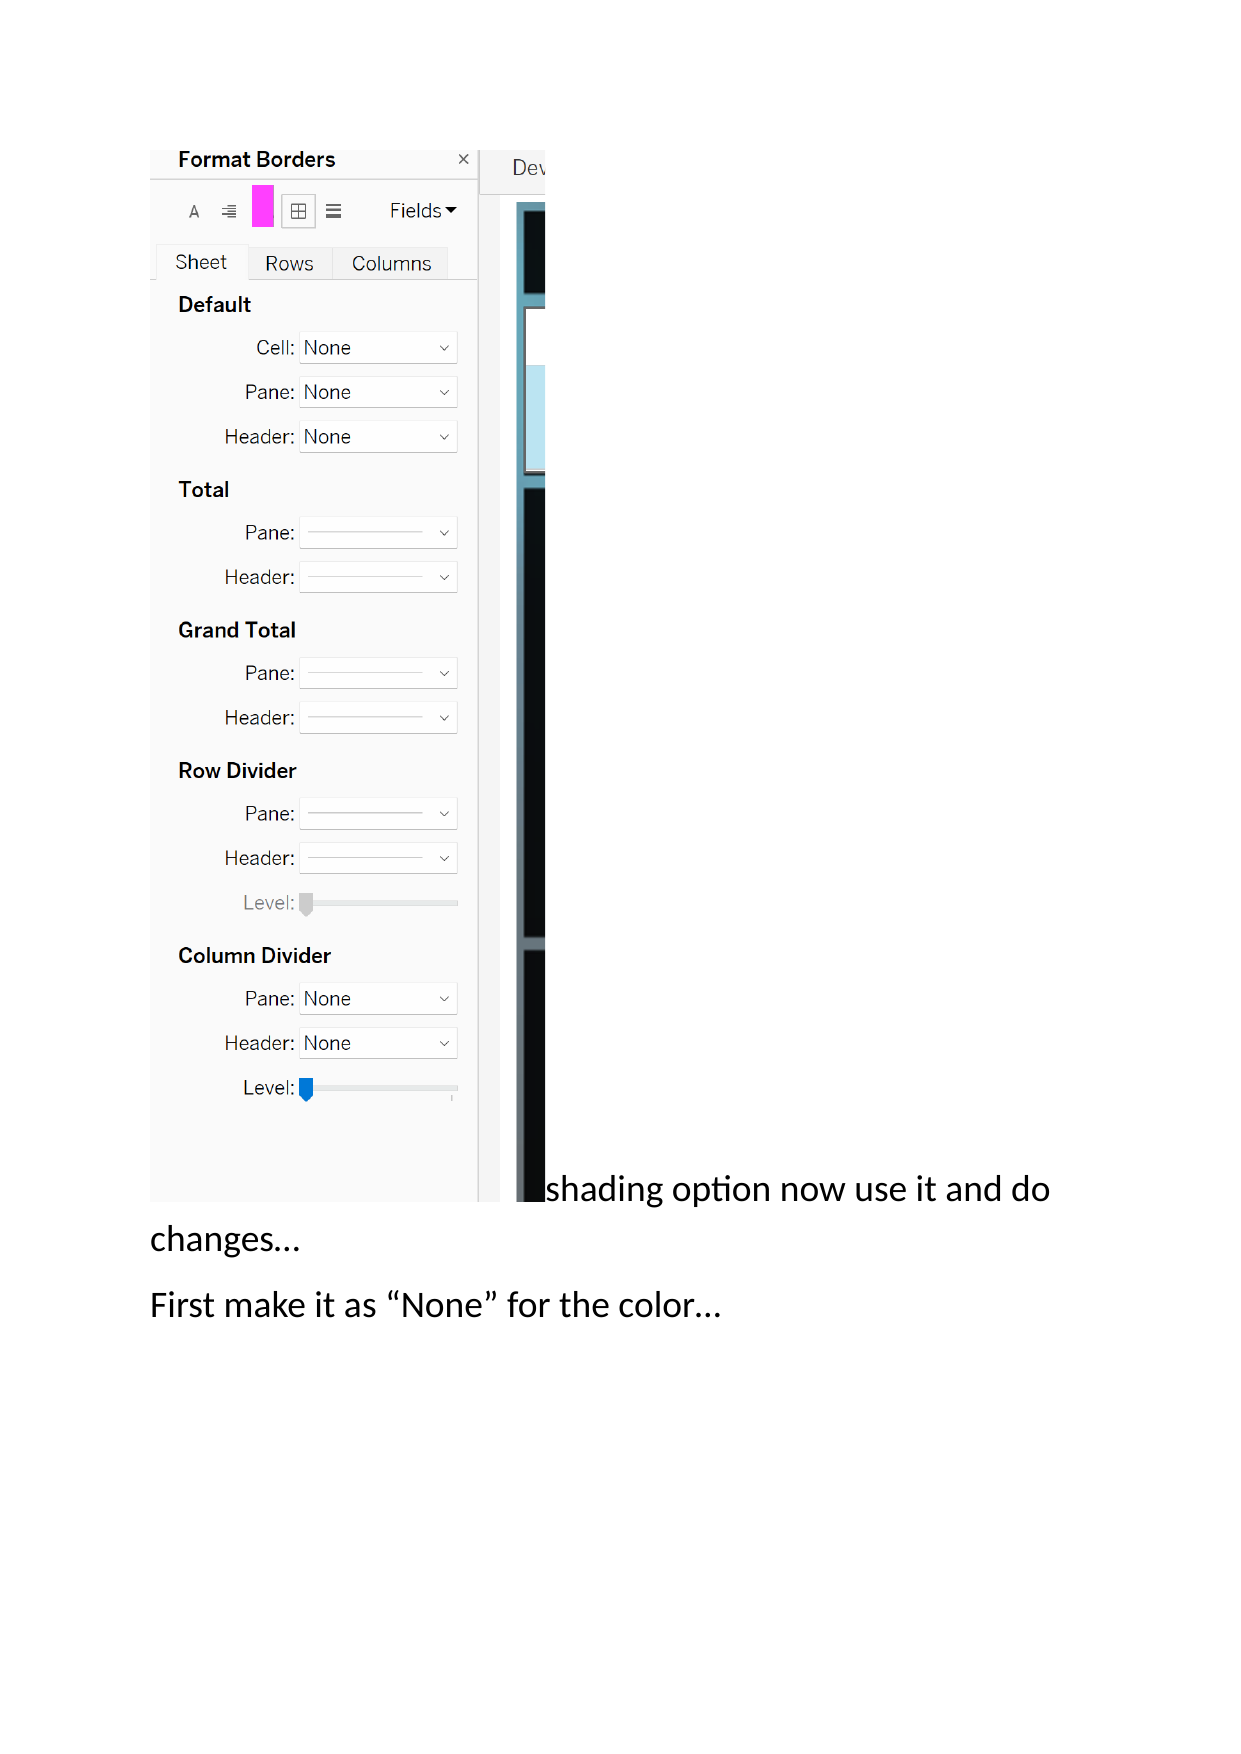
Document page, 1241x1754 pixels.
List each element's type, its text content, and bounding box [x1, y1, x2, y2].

picture [150, 150, 546, 1202]
text First make it as “None” for the color… [150, 1281, 1090, 1326]
